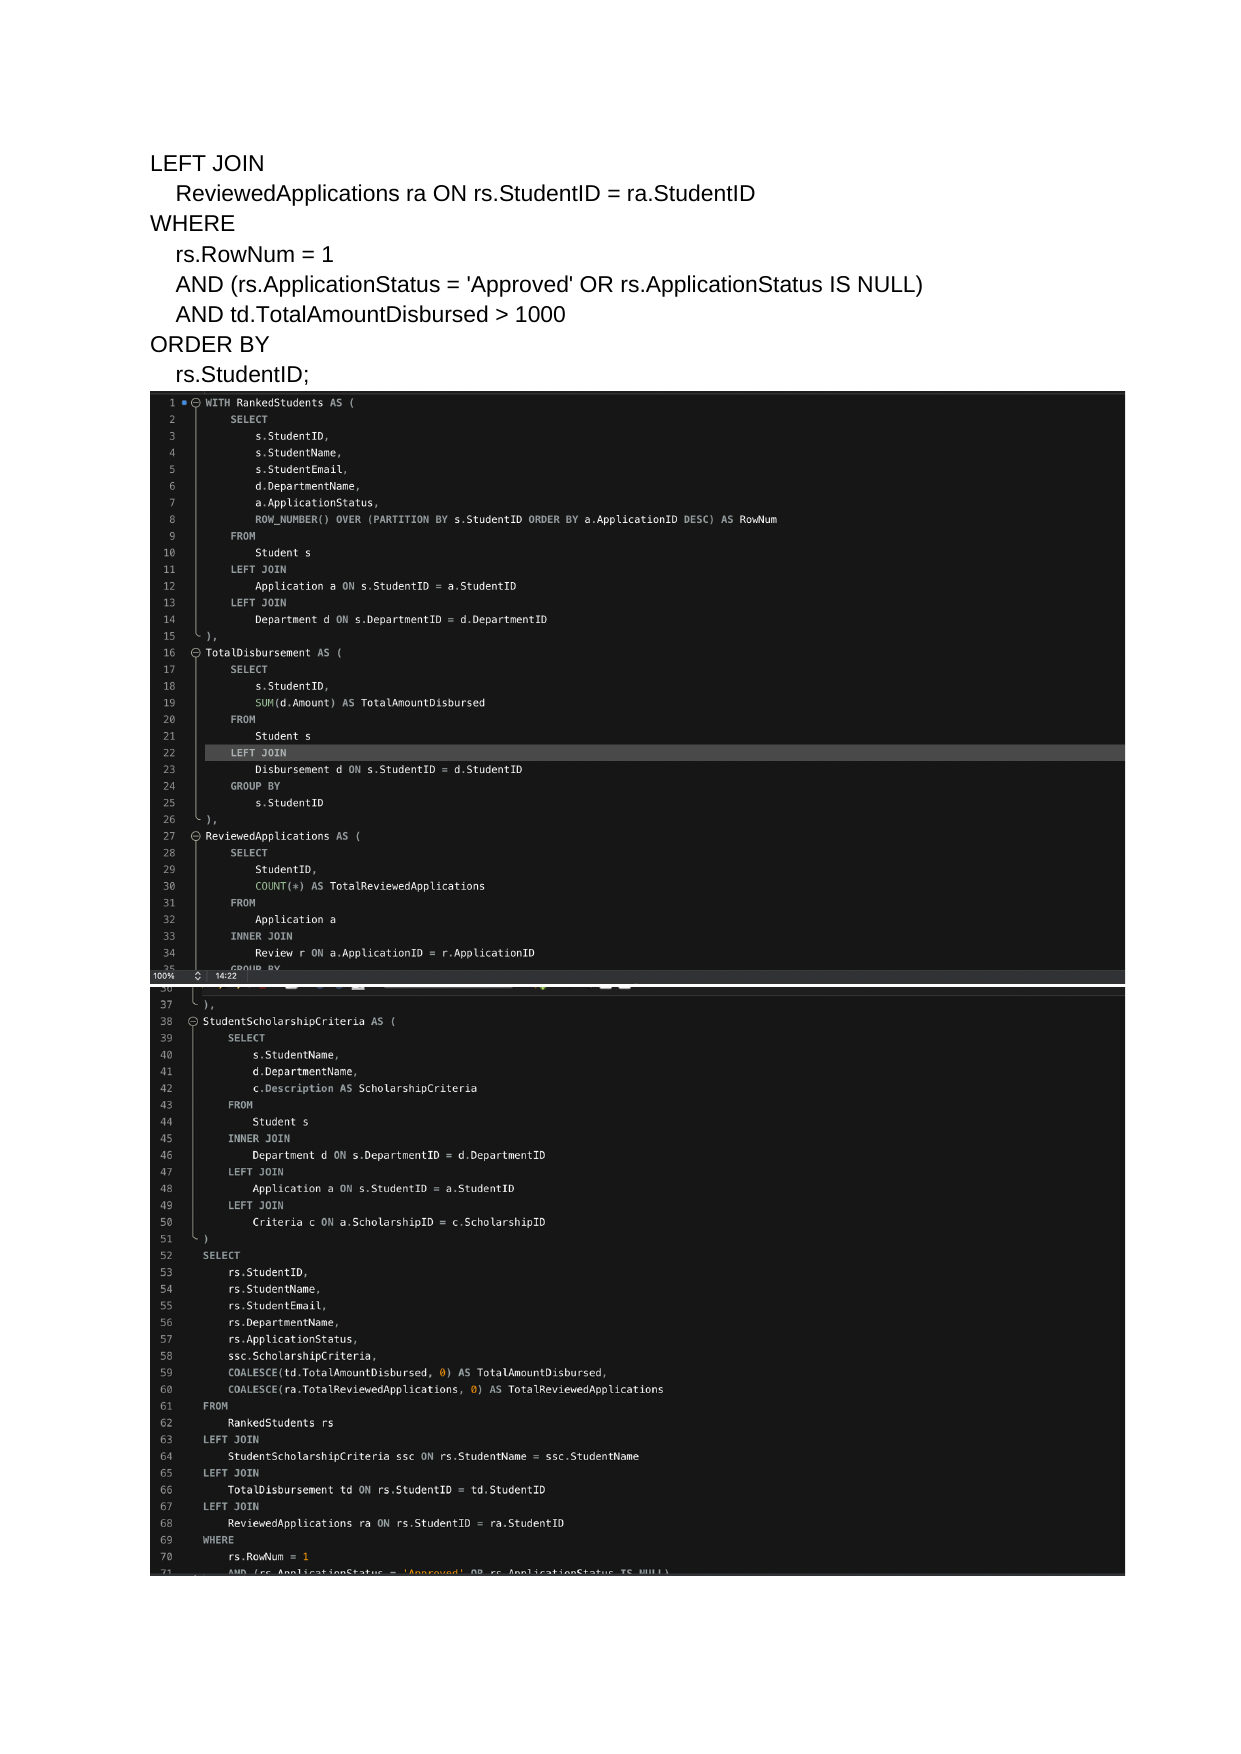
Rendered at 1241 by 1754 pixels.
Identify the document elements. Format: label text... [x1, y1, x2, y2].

text ReviewedApplications ra ON rs.StudentID = ra.StudentID [150, 180, 1090, 207]
picture [150, 987, 1125, 1576]
text rs.StudentID; [150, 361, 1090, 388]
text LEFT JOIN [150, 150, 1090, 176]
text rs.RowNum = 1 [150, 241, 1090, 267]
text ORDER BY [150, 331, 1090, 358]
text AND (rs.ApplicationStatus = 'Approved' OR rs.ApplicationStatus IS NULL) [150, 271, 1090, 297]
text AND td.TotalAmountDisbursed > 1000 [150, 301, 1090, 327]
picture [150, 391, 1125, 984]
text WHERE [150, 210, 1090, 237]
